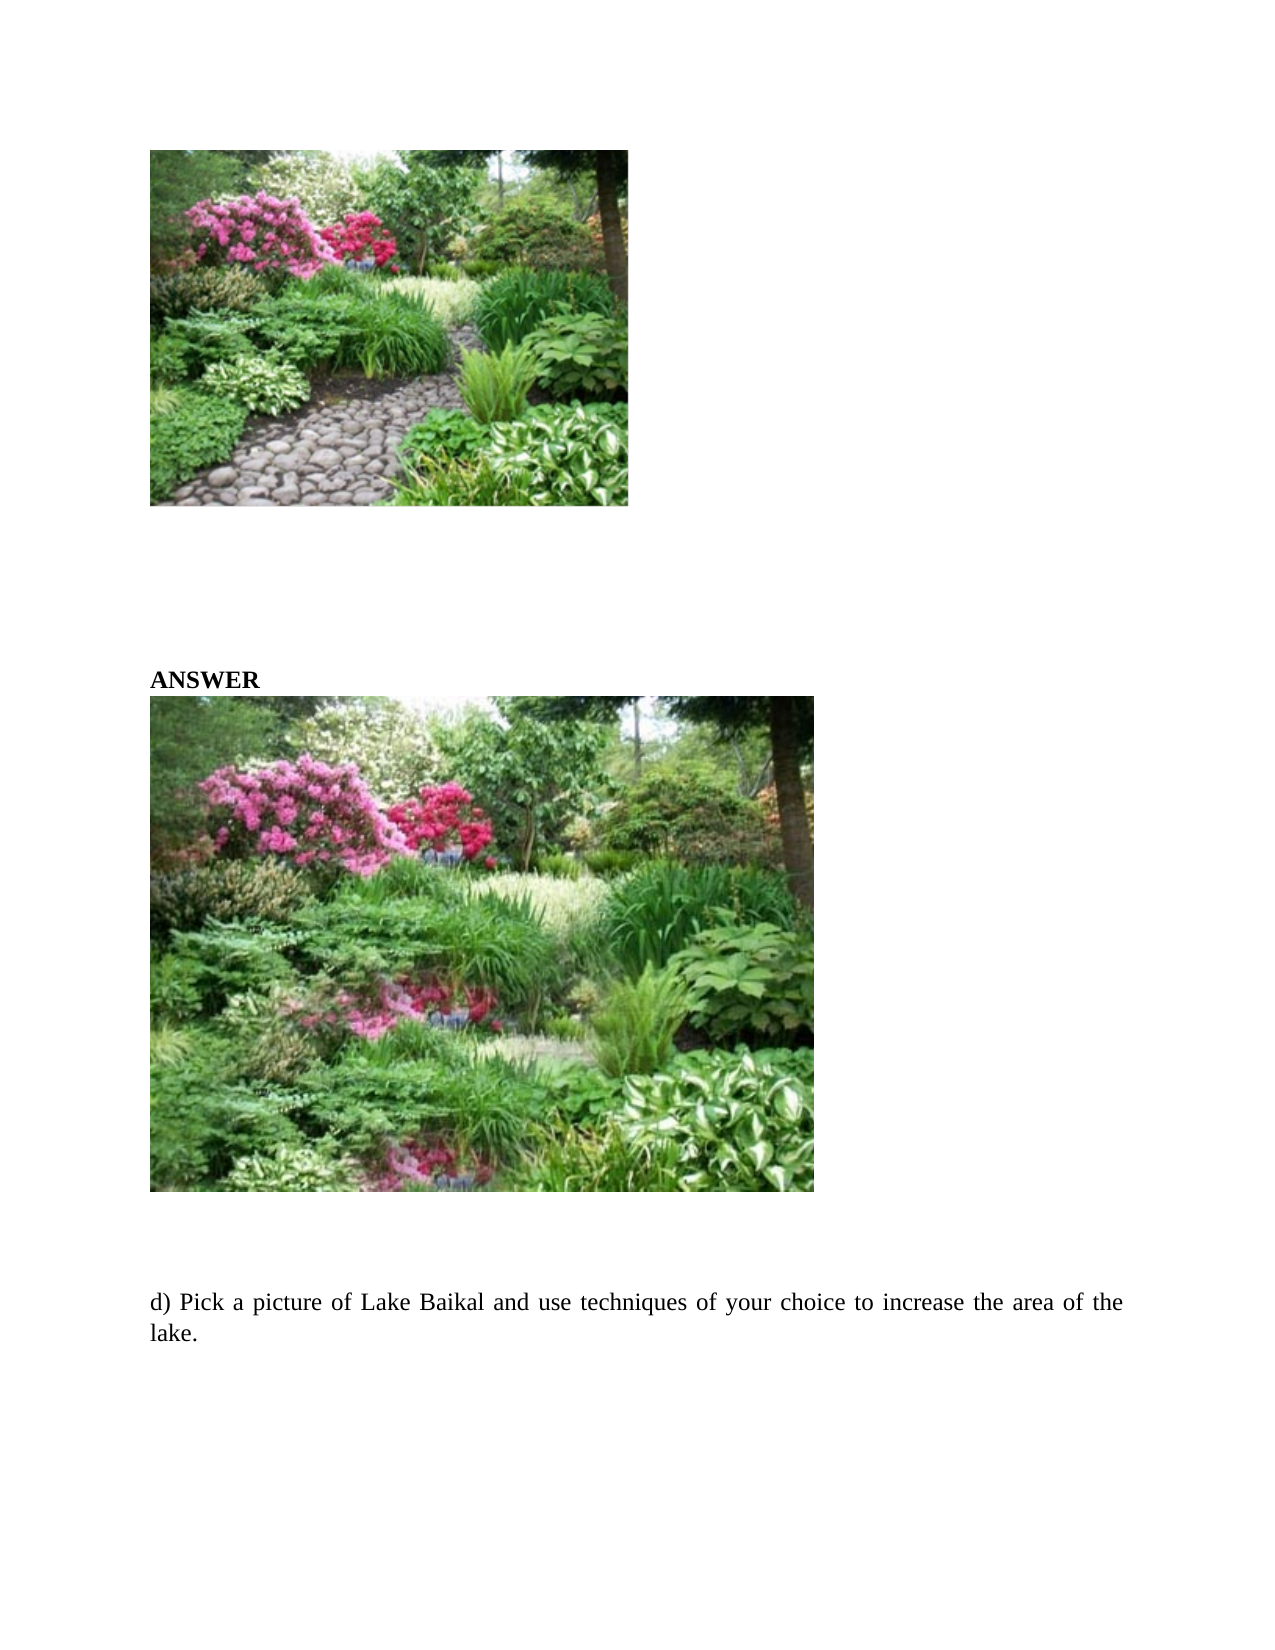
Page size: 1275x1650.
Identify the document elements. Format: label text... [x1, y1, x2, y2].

text d) Pick a picture of Lake Baikal and use techniques of your choice to increase the area of the lake. [150, 1287, 1125, 1347]
picture [150, 150, 630, 508]
picture [150, 696, 814, 1192]
text ANSWER [150, 665, 1125, 694]
